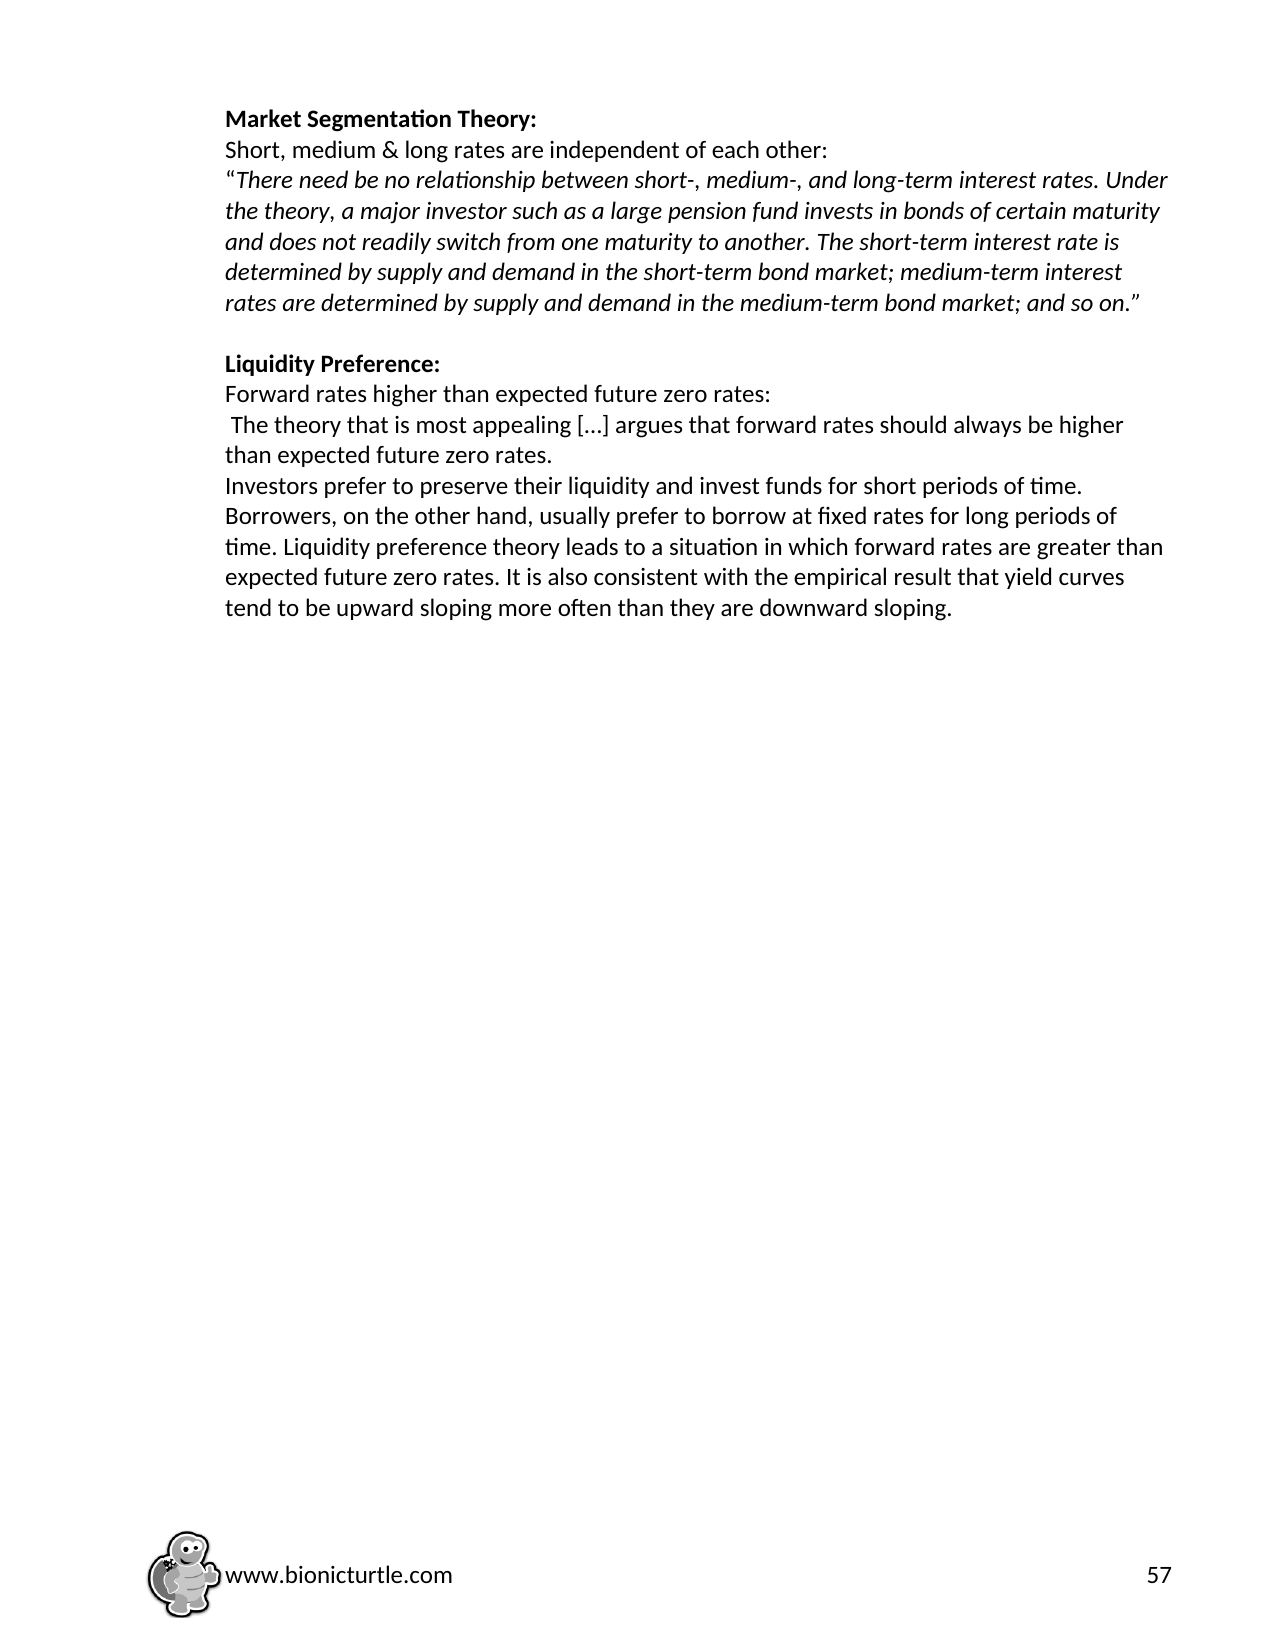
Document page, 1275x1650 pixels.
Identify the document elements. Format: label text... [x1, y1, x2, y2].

text Short, medium & long rates are independent of each other: [225, 134, 1172, 164]
text Investors prefer to preserve their liquidity and invest funds for short periods of time. Borrowers, on the other hand, usually prefer to borrow at fixed rates for long periods of time. Liquidity preference theory leads to a situation in which forward rates are greater than expected future zero rates. It is also consistent with the empirical result that yield curves tend to be upward sloping more often than they are downward sloping. [225, 470, 1172, 622]
text Liquidity Preference: [225, 348, 1172, 378]
text Market Segmentation Theory: [225, 103, 1172, 134]
text “There need be no relationship between short-, medium-, and long-term interest rates. Under the theory, a major investor such as a large pension fund invests in bonds of certain maturity and does not readily switch from one maturity to another. The short-term interest rate is determined by supply and demand in the short-term bond market; medium-term interest rates are determined by supply and demand in the medium-term bond market; and so on.” [225, 164, 1172, 317]
text The theory that is most appealing […] argues that forward rates should always be higher than expected future zero rates. [225, 409, 1172, 470]
text Forward rates higher than expected future zero rates: [225, 378, 1172, 409]
